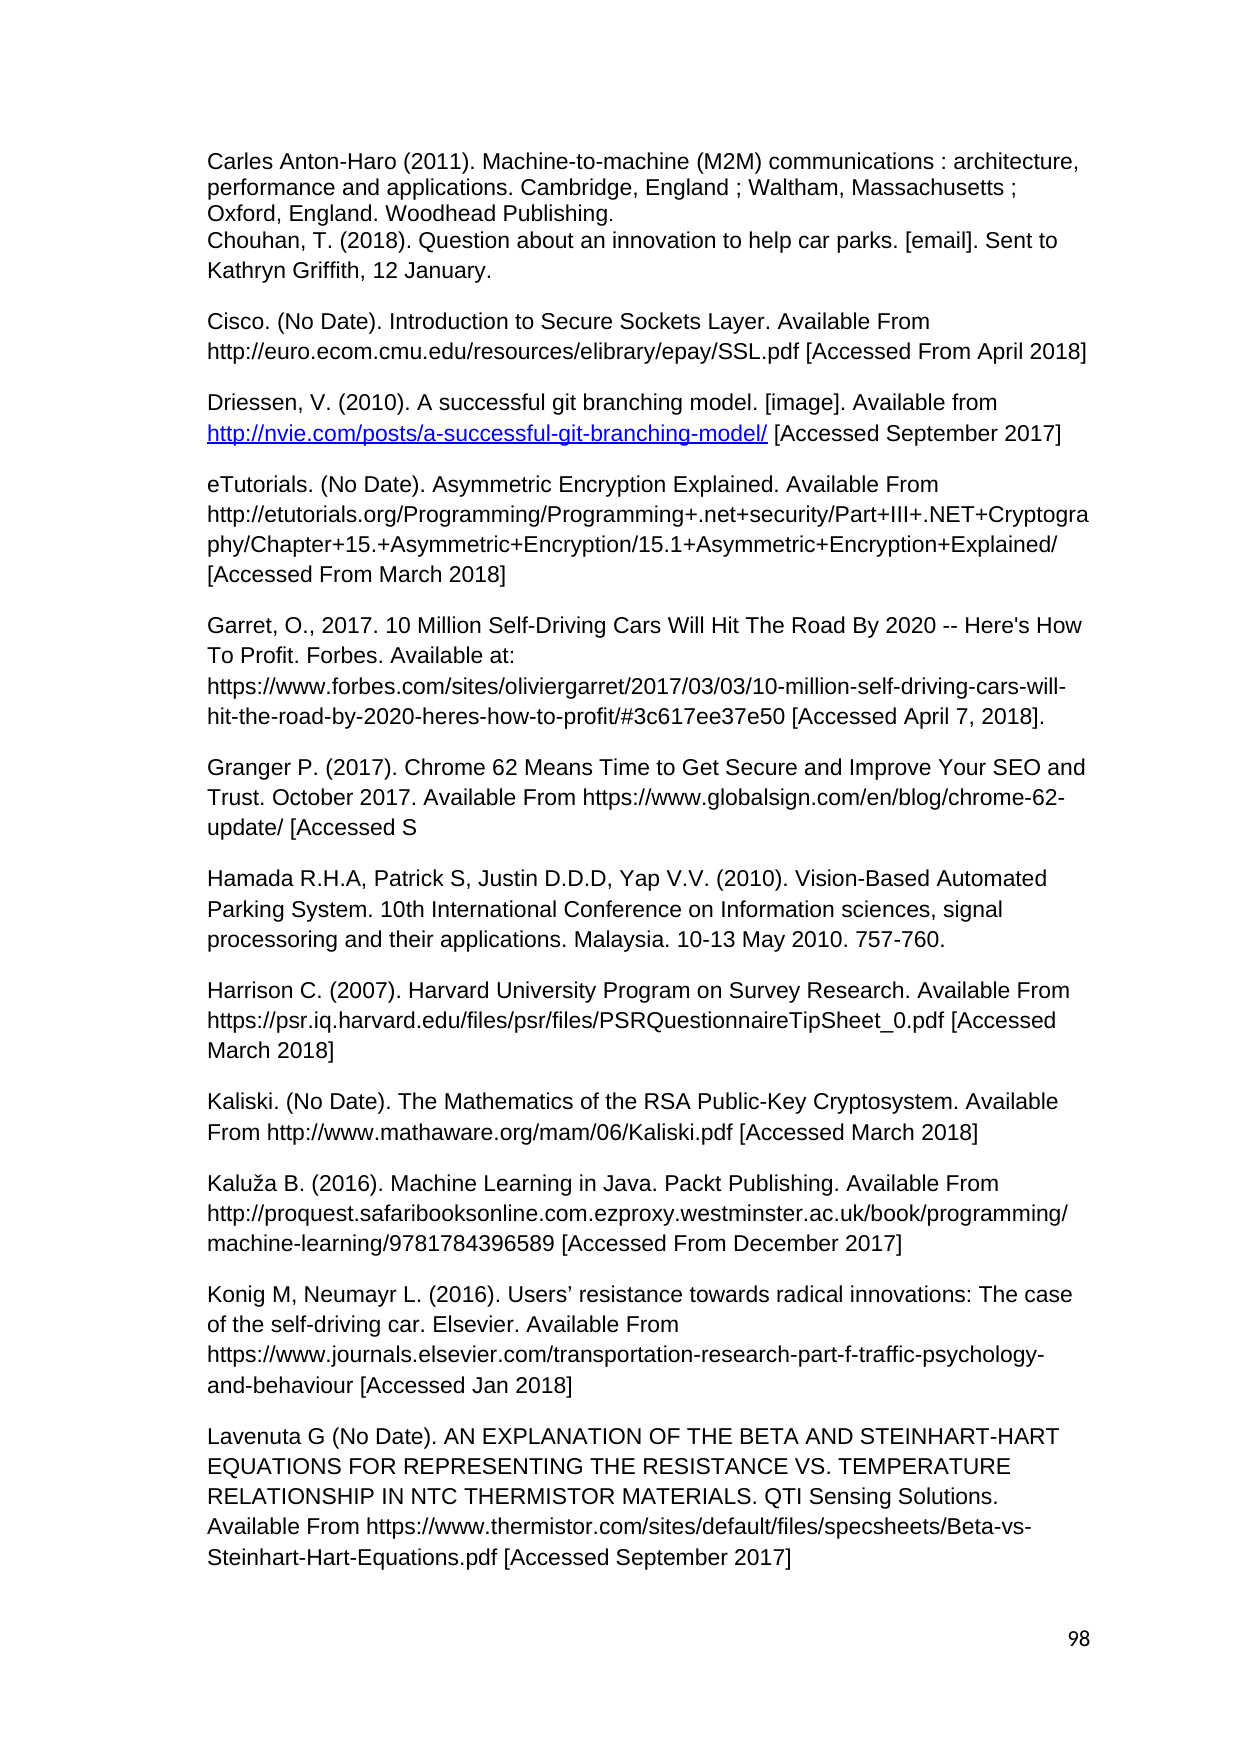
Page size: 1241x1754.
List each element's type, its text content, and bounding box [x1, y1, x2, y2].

text Granger P. (2017). Chrome 62 Means Time to Get Secure and Improve Your SEO and Trust. October 2017. Available From https://www.globalsign.com/en/blog/chrome-62-update/ [Accessed S [207, 754, 1090, 841]
text eTutorials. (No Date). Asymmetric Encryption Explained. Available From http://etutorials.org/Programming/Programming+.net+security/Part+III+.NET+Cryptography/Chapter+15.+Asymmetric+Encryption/15.1+Asymmetric+Encryption+Explained/ [Accessed From March 2018] [207, 471, 1090, 587]
text Hamada R.H.A, Patrick S, Justin D.D.D, Yap V.V. (2010). Vision-Based Automated Parking System. 10th International Conference on Information sciences, signal processoring and their applications. Malaysia. 10-13 May 2010. 757-760. [207, 865, 1090, 952]
text Lavenuta G (No Date). AN EXPLANATION OF THE BETA AND STEINHART-HART EQUATIONS FOR REPRESENTING THE RESISTANCE VS. TEMPERATURE RELATIONSHIP IN NTC THERMISTOR MATERIALS. QTI Sensing Solutions. Available From https://www.thermistor.com/sites/default/files/specsheets/Beta-vs-Steinhart-Hart-Equations.pdf [Accessed September 2017] [207, 1423, 1090, 1570]
text Kaluža B. (2016). Machine Learning in Java. Packt Publishing. Available From http://proquest.safaribooksonline.com.ezproxy.westminster.ac.uk/book/programming/machine-learning/9781784396589 [Accessed From December 2017] [207, 1169, 1090, 1256]
text Driessen, V. (2010). A successful git branching model. [image]. Available from http://nvie.com/posts/a-successful-git-branching-model/ [Accessed September 2017] [207, 389, 1090, 446]
text Garret, O., 2017. 10 Million Self-Driving Cars Will Hit The Road By 2020 -- Here's How To Profit. Forbes. Available at: https://www.forbes.com/sites/oliviergarret/2017/03/03/10-million-self-driving-cars-will-hit-the-road-by-2020-heres-how-to-profit/#3c617ee37e50 [Accessed April 7, 2018]. [207, 612, 1090, 729]
text Harrison C. (2007). Harvard University Program on Survey Research. Available From https://psr.iq.harvard.edu/files/psr/files/PSRQuestionnaireTipSheet_0.pdf [Accessed March 2018] [207, 977, 1090, 1063]
text Carles Anton-Haro (2011). Machine-to-machine (M2M) communications : architecture, performance and applications. Cambridge, England ; Waltham, Massachusetts ; Oxford, England. Woodhead Publishing. [207, 148, 1090, 227]
text Cisco. (No Date). Introduction to Secure Sockets Layer. Available From http://euro.ecom.cmu.edu/resources/elibrary/epay/SSL.pdf [Accessed From April 2018] [207, 308, 1090, 364]
text Kaliski. (No Date). The Mathematics of the RSA Public-Key Cryptosystem. Available From http://www.mathaware.org/mam/06/Kaliski.pdf [Accessed March 2018] [207, 1088, 1090, 1145]
text Konig M, Neumayr L. (2016). Users’ resistance towards radical innovations: The case of the self-driving car. Elsevier. Available From https://www.journals.elsevier.com/transportation-research-part-f-traffic-psychology-and-behaviour [Accessed Jan 2018] [207, 1281, 1090, 1398]
text Chouhan, T. (2018). Question about an innovation to help car parks. [email]. Sent to Kathryn Griffith, 12 January. [207, 227, 1090, 283]
